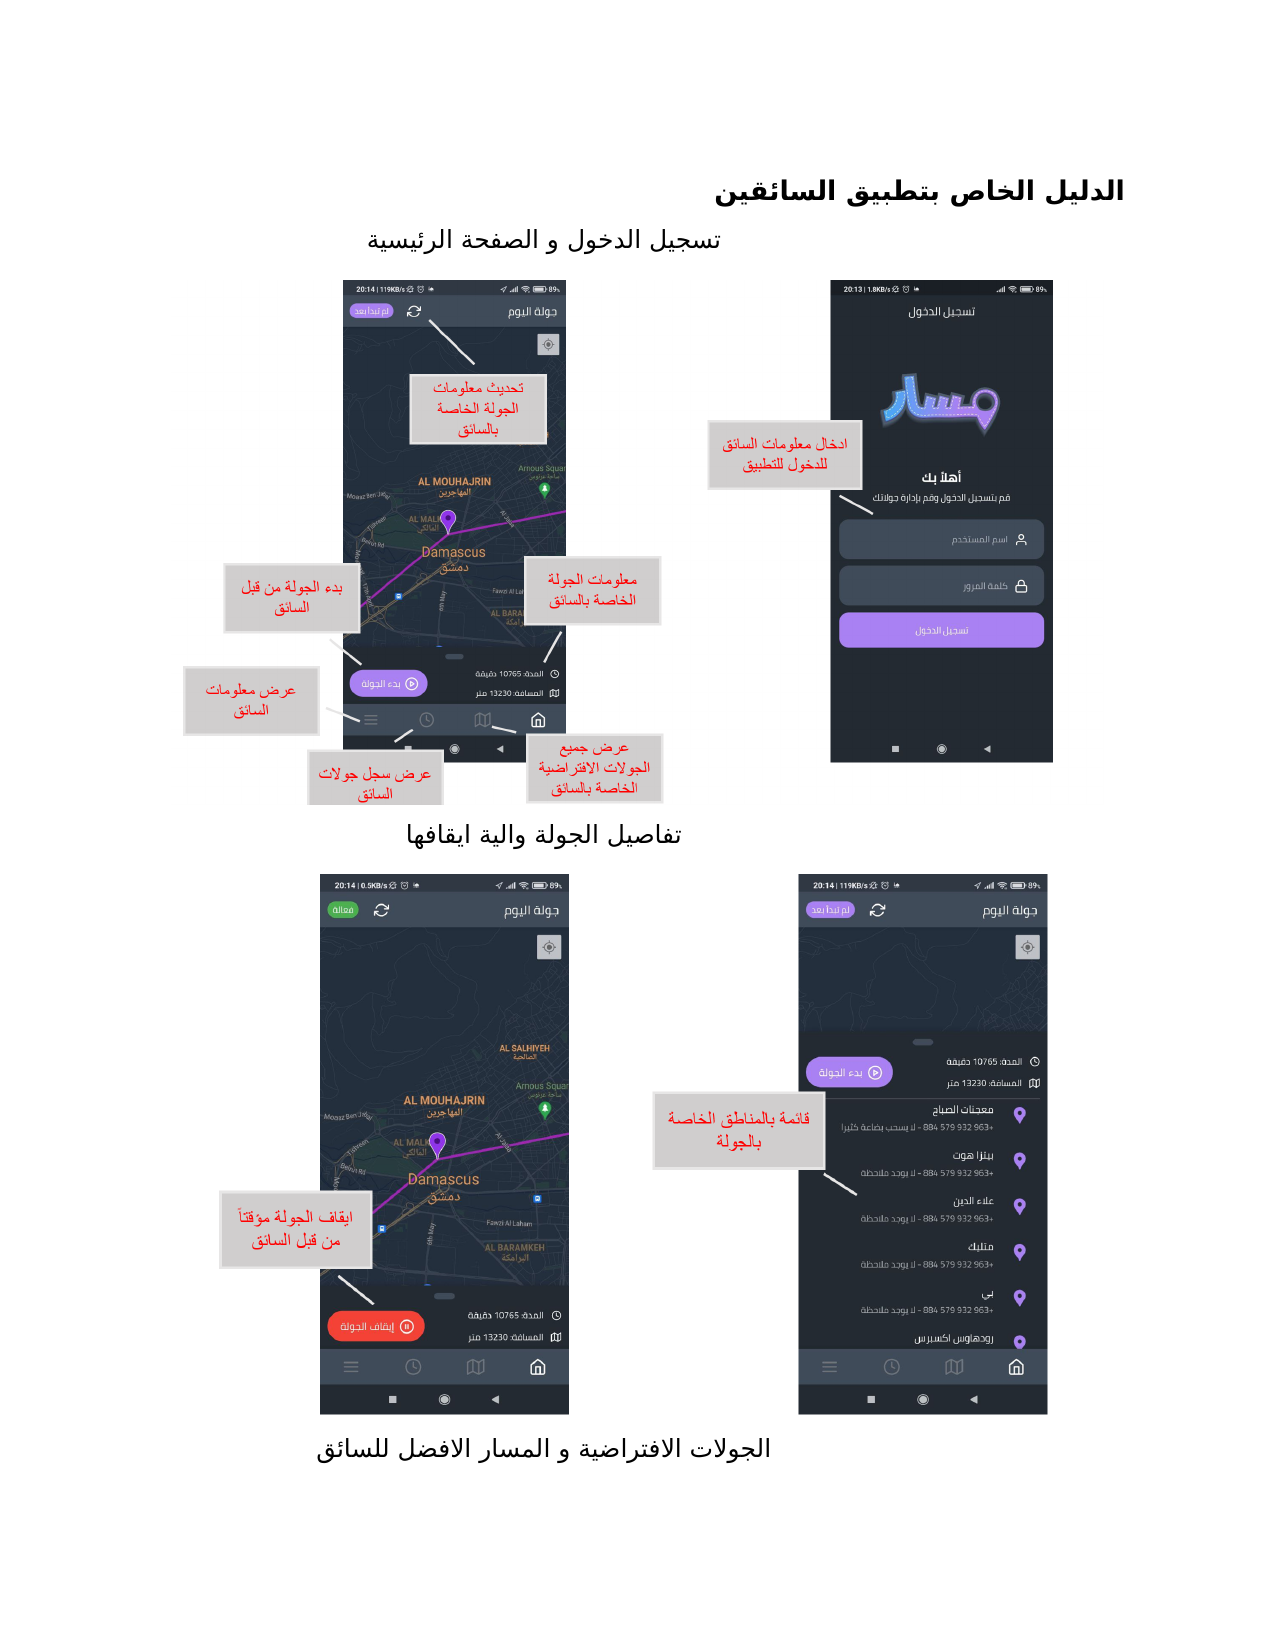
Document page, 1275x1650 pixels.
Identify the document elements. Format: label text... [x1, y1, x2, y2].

text تفاصيل الجولة والية ايقافها [150, 821, 937, 850]
picture [171, 280, 1104, 805]
title الدليل الخاص بتطبيق السائقين [150, 175, 1125, 207]
text تسجيل الدخول و الصفحة الرئيسية [150, 226, 937, 255]
picture [208, 874, 1067, 1418]
text الجولات الافتراضية و المسار الافضل للسائق [150, 1434, 937, 1463]
